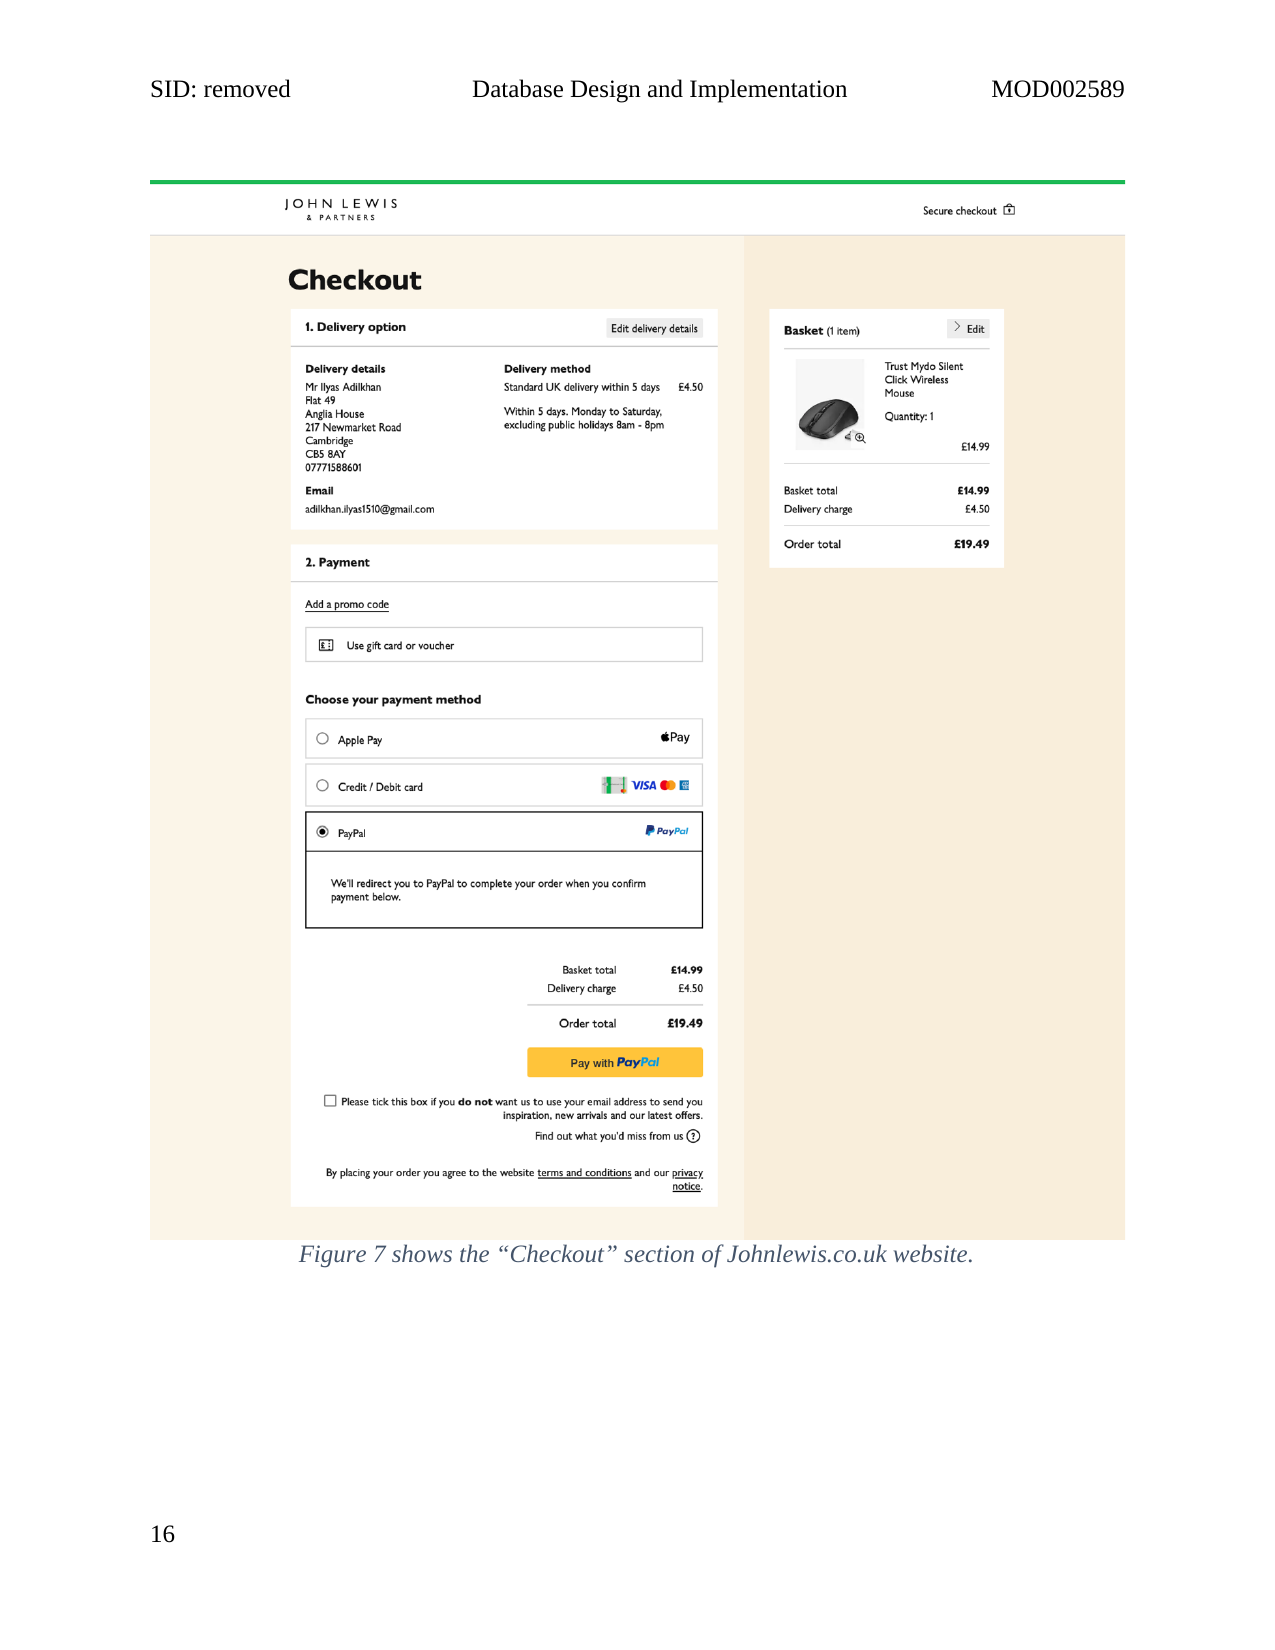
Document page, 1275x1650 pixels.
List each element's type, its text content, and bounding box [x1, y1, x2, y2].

text Figure 7 shows the “Checkout” section of Johnlewis.co.uk website. [150, 1240, 1125, 1268]
picture [150, 180, 1125, 1240]
